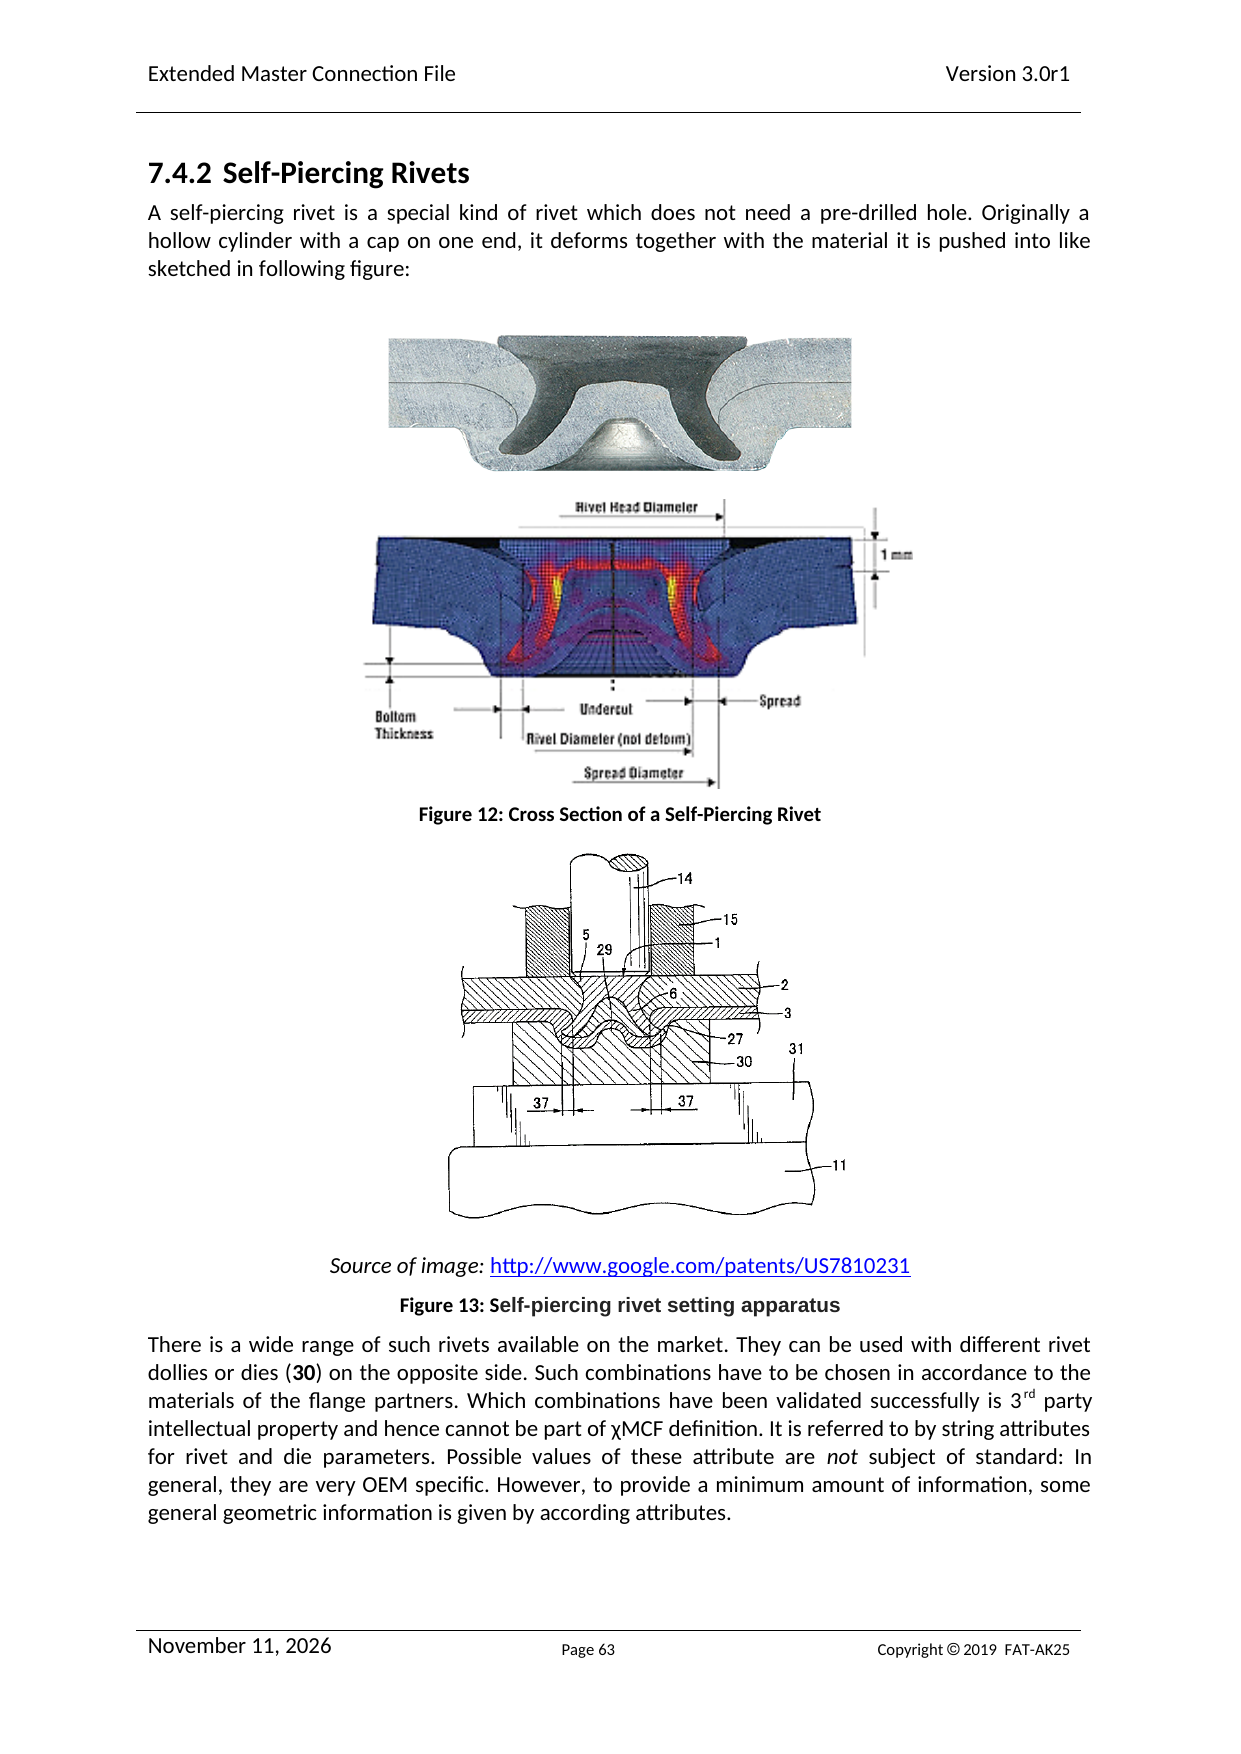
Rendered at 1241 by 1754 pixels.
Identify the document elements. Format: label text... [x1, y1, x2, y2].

picture [430, 838, 847, 1240]
subtitle Self-Piercing Rivets [148, 154, 1092, 192]
text There is a wide range of such rivets available on the market. They can be used with different rivet dollies or dies (30) on the opposite side. Such combinations have to be chosen in accordance to the materials of the flange partners. Which combinations have been validated successfully is 3rd party intellectual property and hence cannot be part of χMCF definition. It is referred to by string attributes for rivet and die parameters. Possible values of these attribute are not subject of standard: In general, they are very OEM specific. However, to provide a minimum amount of information, some general geometric information is given by according attributes. [148, 1330, 1092, 1526]
picture [388, 335, 852, 488]
text Figure 13: Self-piercing rivet setting apparatus [148, 1292, 1092, 1318]
text A self-piercing rivet is a special kind of rivet which does not need a pre-drilled hole. Originally a hollow cylinder with a cap on one end, it deforms together with the material it is pushed into like sketched in following figure: [148, 198, 1092, 282]
picture [360, 499, 913, 789]
text Source of image: http://www.google.com/patents/US7810231 [148, 1252, 1092, 1280]
text Figure 12: Cross Section of a Self-Piercing Rivet [148, 801, 1092, 826]
